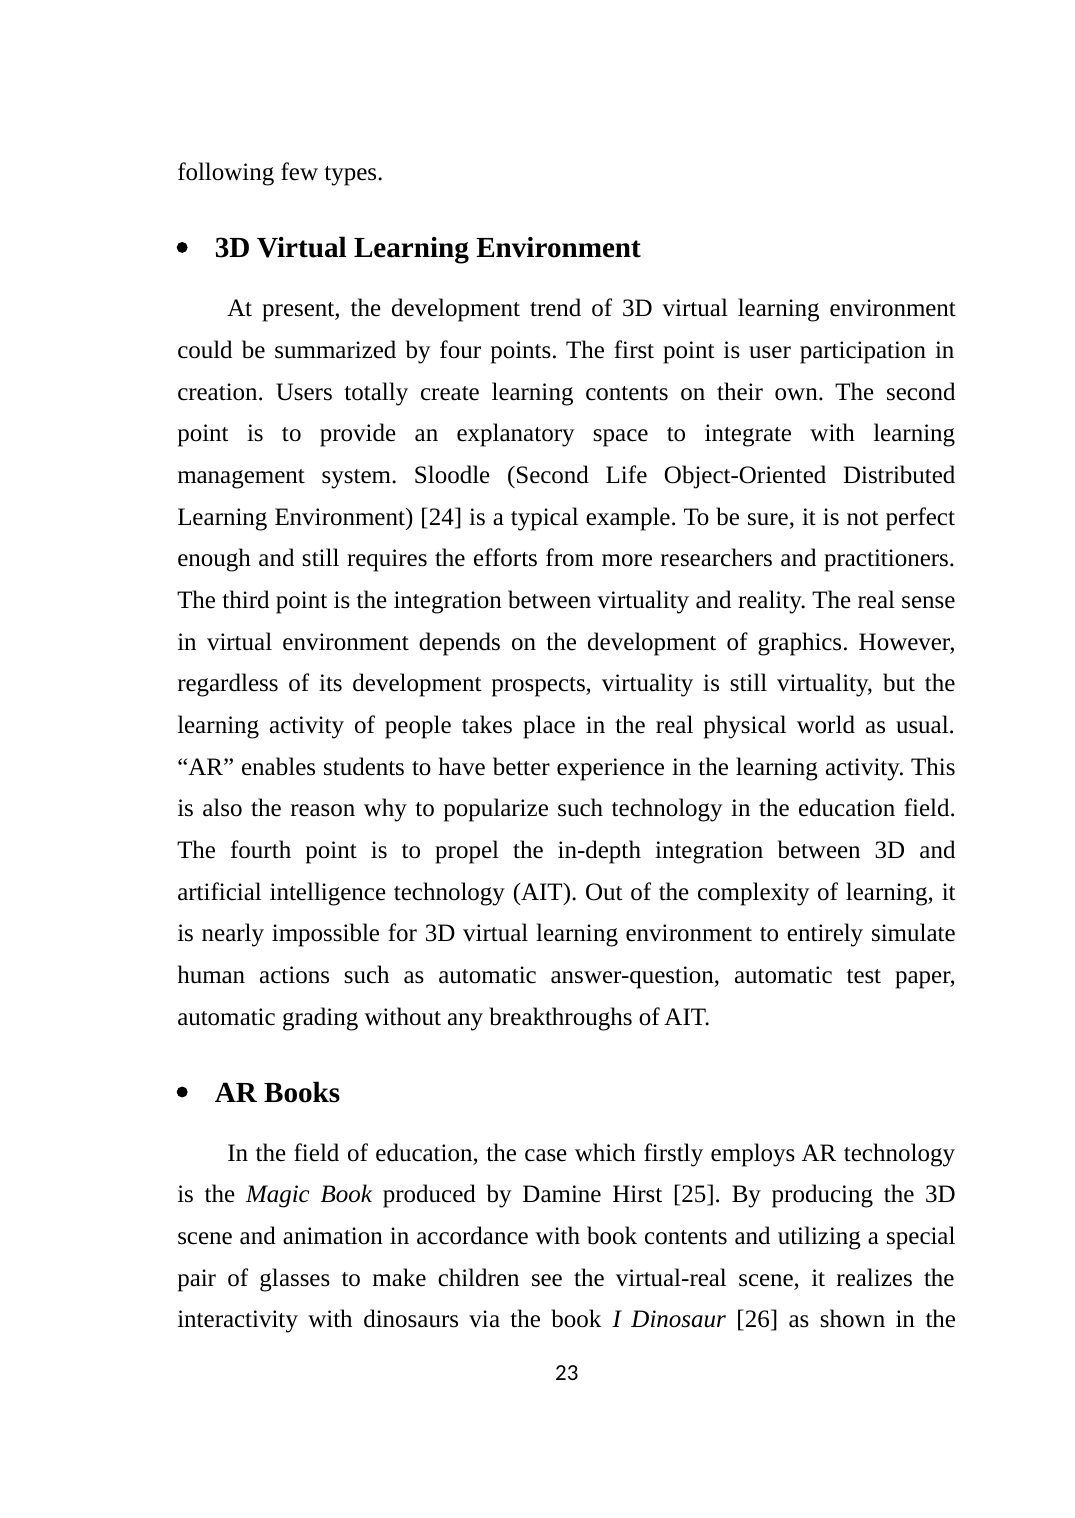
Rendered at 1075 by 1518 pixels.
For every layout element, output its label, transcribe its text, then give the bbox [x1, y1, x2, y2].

list 3D Virtual Learning Environment [177, 230, 956, 264]
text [177, 147, 956, 189]
text At present, the development trend of 3D virtual learning environment could be summarized by four points. The first point is user participation in creation. Users totally create learning contents on their own. The second point is to provide an explanatory space to integrate with learning management system. Sloodle (Second Life Object-Oriented Distributed Learning Environment) [24] is a typical example. To be sure, it is not perfect enough and still requires the efforts from more researchers and practitioners. The third point is the integration between virtuality and reality. The real sense in virtual environment depends on the development of graphics. However, regardless of its development prospects, virtuality is still virtuality, but the learning activity of people takes place in the real physical world as usual. “AR” enables students to have better experience in the learning activity. This is also the reason why to popularize such technology in the education field. The fourth point is to propel the in-depth integration between 3D and artificial intelligence technology (AIT). Out of the complexity of learning, it is nearly impossible for 3D virtual learning environment to entirely simulate human actions such as automatic answer-question, automatic test paper, automatic grading without any breakthroughs of AIT. [177, 283, 956, 1033]
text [177, 1128, 956, 1336]
list AR Books [177, 1075, 956, 1108]
